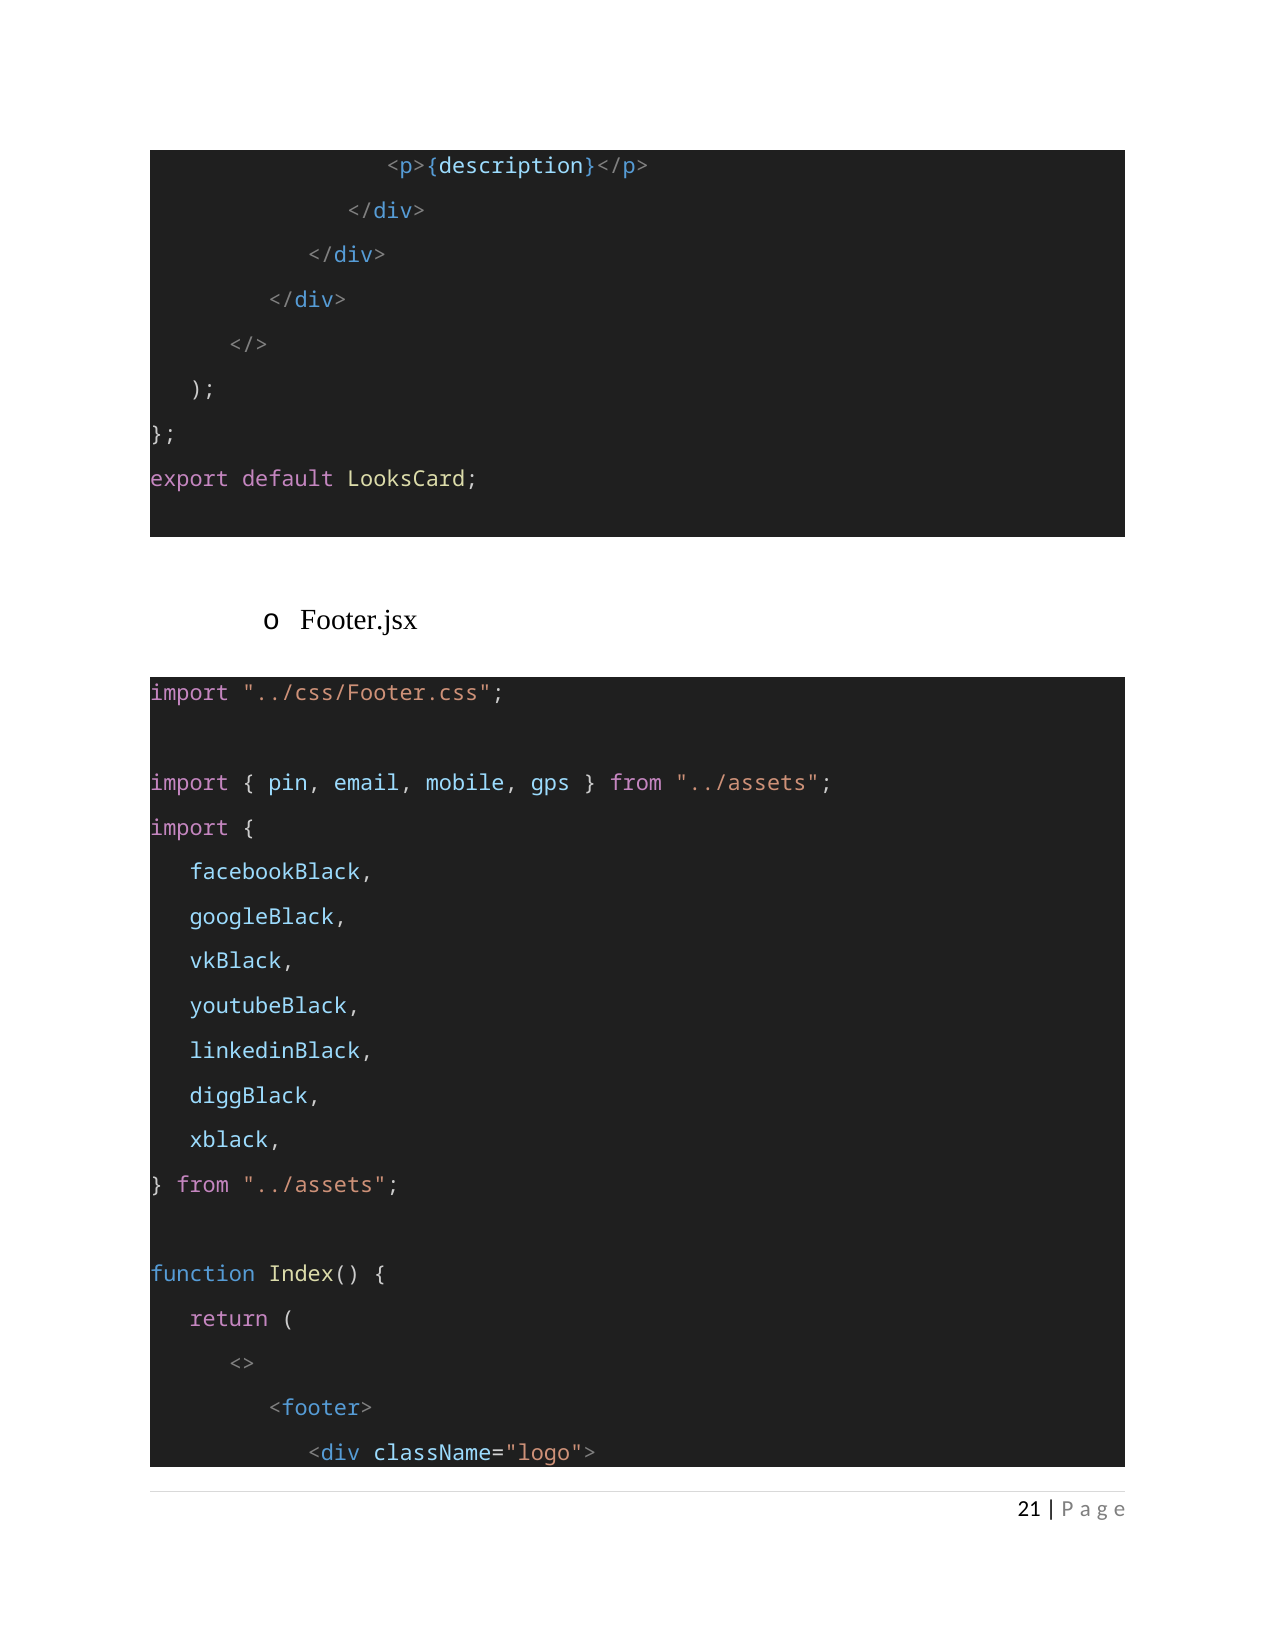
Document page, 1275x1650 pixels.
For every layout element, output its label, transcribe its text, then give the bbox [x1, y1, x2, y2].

text facebookBlack, [150, 856, 1125, 886]
text import { [150, 811, 1125, 841]
list Footer.jsx [262, 602, 1125, 638]
text googleBlack, [150, 901, 1125, 931]
text youtubeBlack, [150, 990, 1125, 1020]
text import { pin, email, mobile, gps } from "../assets"; [150, 767, 1125, 797]
text } from "../assets"; [150, 1169, 1125, 1199]
text <p>{description}</p> [150, 150, 1125, 180]
text vkBlack, [150, 946, 1125, 975]
text xblack, [150, 1124, 1125, 1154]
text <div className="logo"> [150, 1437, 1125, 1467]
text export default LooksCard; [150, 463, 1125, 493]
text <> [150, 1348, 1125, 1377]
text function Index() { [150, 1258, 1125, 1288]
text }; [150, 418, 1125, 448]
text linkedinBlack, [150, 1035, 1125, 1065]
text ); [150, 373, 1125, 403]
text return ( [150, 1303, 1125, 1333]
text </div> [150, 284, 1125, 314]
text diggBlack, [150, 1079, 1125, 1109]
text import "../css/Footer.css"; [150, 677, 1125, 707]
text </> [150, 329, 1125, 358]
text </div> [150, 239, 1125, 269]
text <footer> [150, 1392, 1125, 1422]
text </div> [150, 195, 1125, 224]
